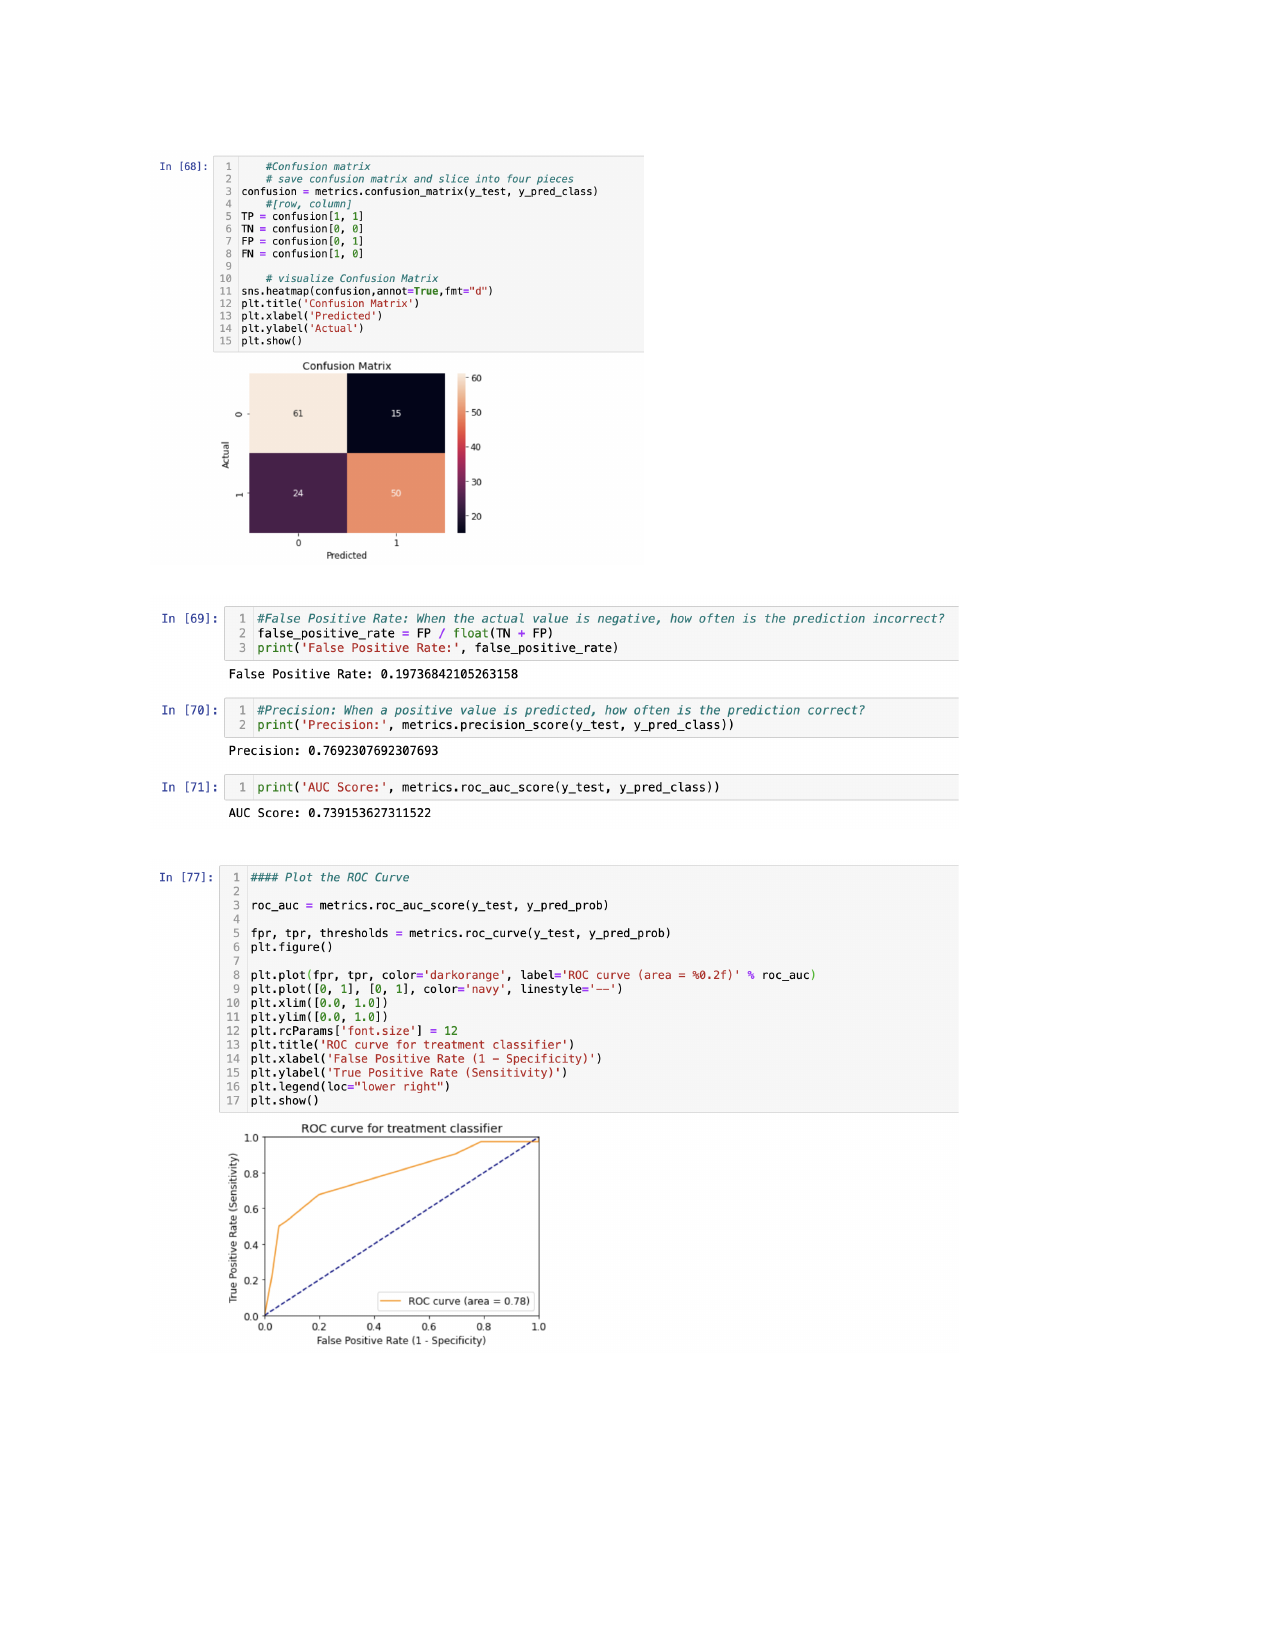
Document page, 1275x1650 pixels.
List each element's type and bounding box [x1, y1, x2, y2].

picture [150, 859, 959, 1353]
picture [150, 150, 644, 565]
picture [150, 595, 959, 829]
